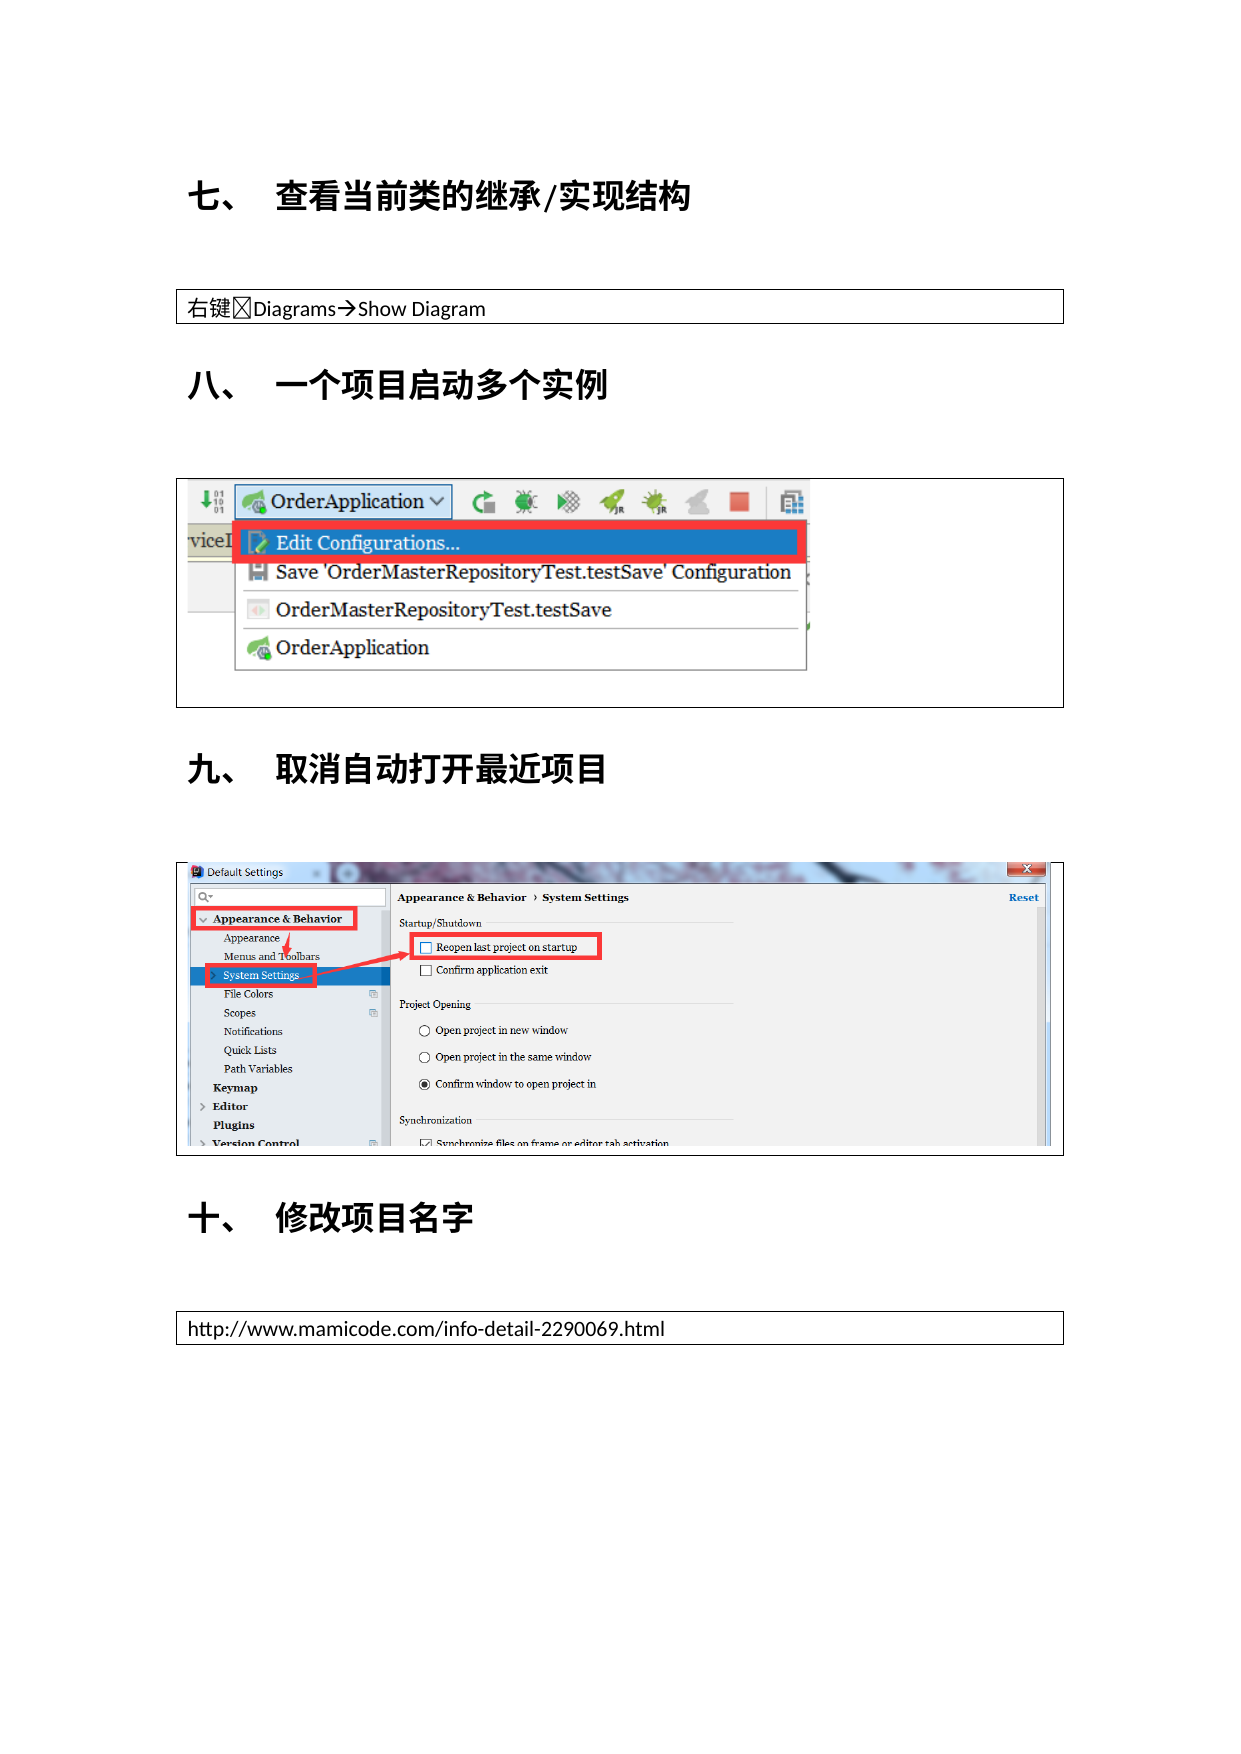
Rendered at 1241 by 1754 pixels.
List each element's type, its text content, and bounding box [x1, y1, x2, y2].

subtitle 修改项目名字 [187, 1183, 1053, 1248]
table_header 右键DiagramsShow Diagram [177, 290, 1063, 323]
subtitle 一个项目启动多个实例 [187, 351, 1053, 416]
subtitle 查看当前类的继承/实现结构 [187, 162, 1053, 227]
table_header http://www.mamicode.com/info-detail-2290069.html [177, 1312, 1063, 1344]
picture [187, 862, 1051, 1146]
subtitle 取消自动打开最近项目 [187, 735, 1053, 800]
table_header [177, 479, 1063, 707]
picture [187, 479, 811, 691]
table_header [177, 863, 1063, 1155]
